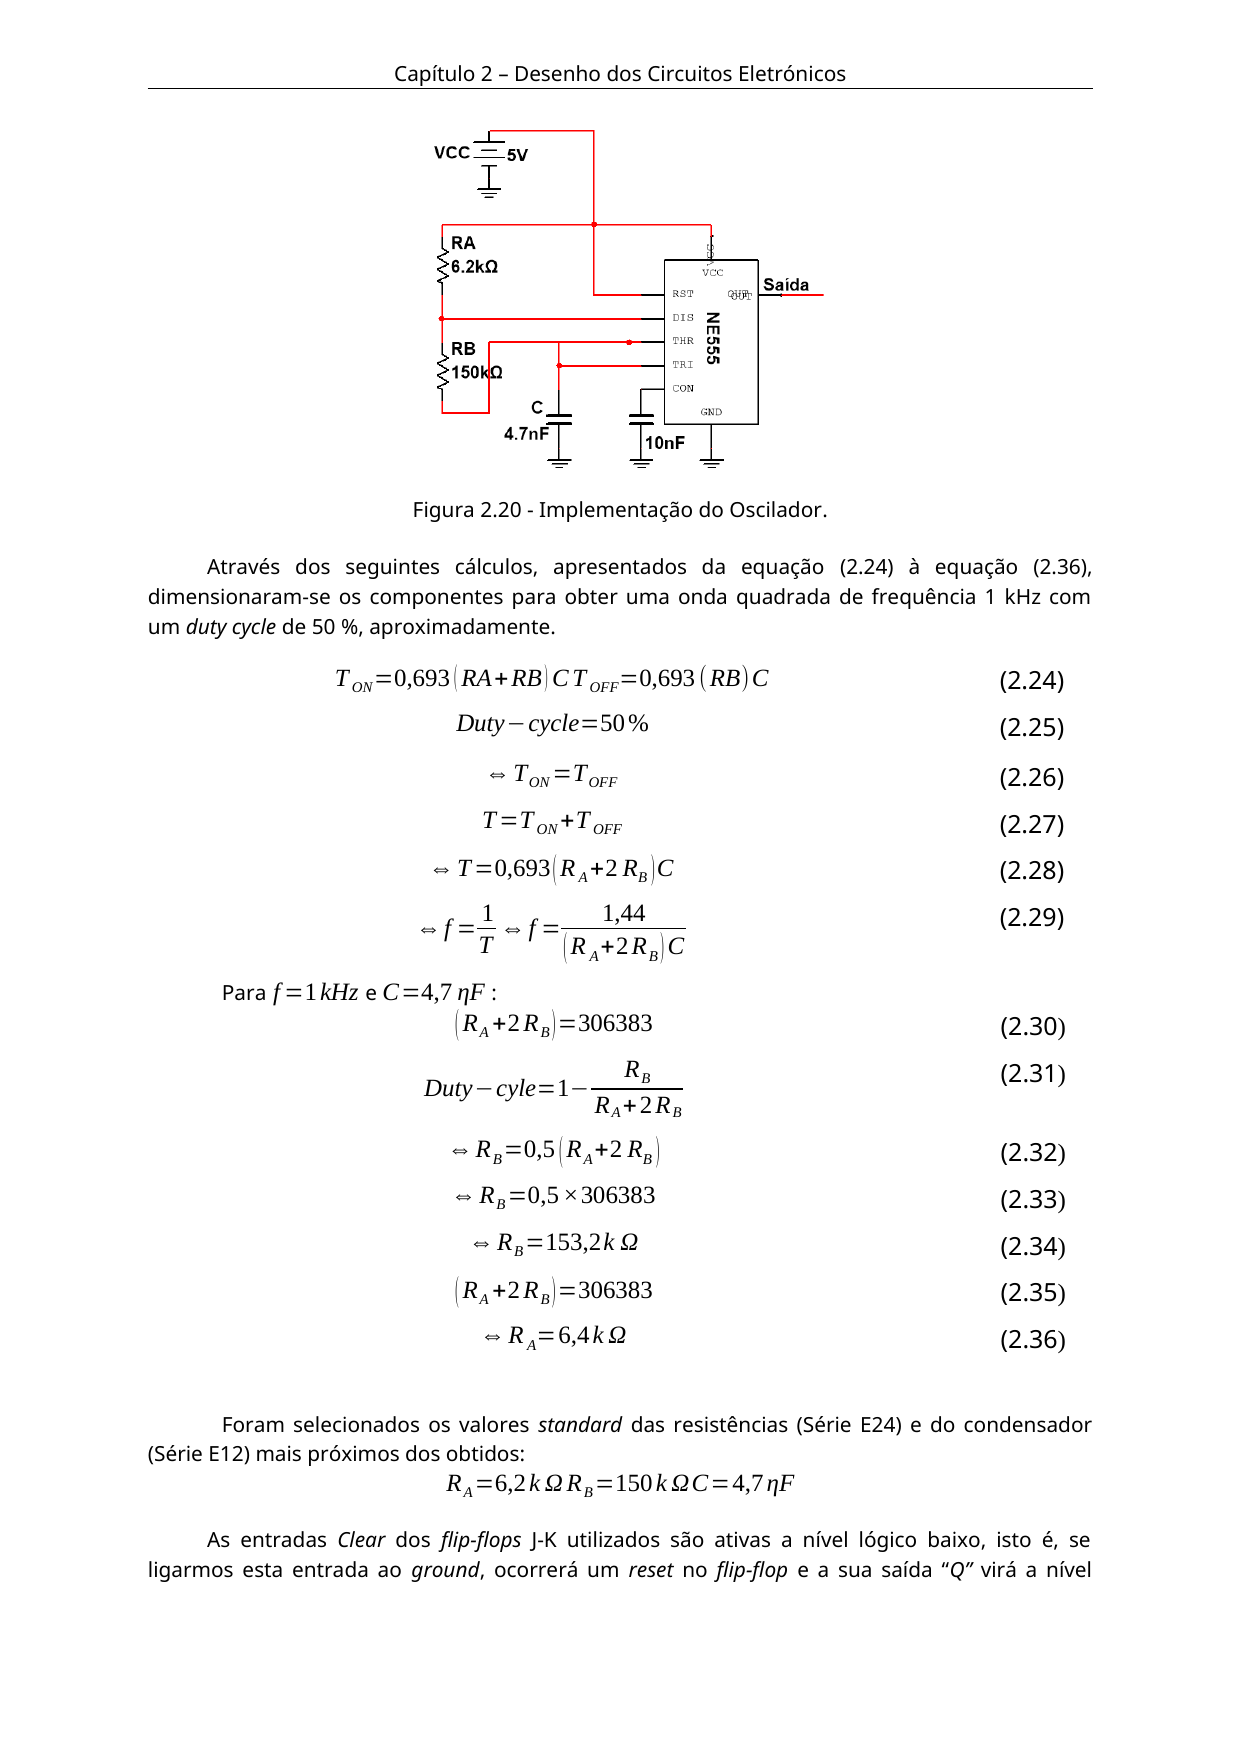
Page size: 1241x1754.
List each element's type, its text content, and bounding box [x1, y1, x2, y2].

table_cell (2.35) [959, 1275, 1107, 1322]
table_cell [148, 709, 957, 760]
table_cell (2.34) [959, 1228, 1107, 1275]
table_cell (2.29) [957, 900, 1107, 978]
table_cell [148, 1182, 959, 1228]
table_cell (2.25) [957, 709, 1107, 760]
text Para e : [148, 978, 1092, 1007]
table_cell (2.32) [959, 1134, 1107, 1182]
table_cell [148, 1322, 959, 1368]
table_cell [148, 1228, 959, 1275]
table_cell [148, 853, 957, 900]
table_cell [148, 1056, 959, 1134]
table_header [148, 663, 957, 709]
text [148, 1526, 1092, 1584]
table_cell [148, 806, 957, 853]
table_header (2.24) [957, 663, 1107, 709]
table_cell [148, 1134, 959, 1182]
text Foram selecionados os valores standard das resistências (Série E24) e do condensador (Série E12) mais próximos dos obtidos: [148, 1410, 1092, 1468]
table_cell [148, 1275, 959, 1322]
table_cell (2.36) [959, 1322, 1107, 1368]
table_header (2.30) [959, 1008, 1107, 1056]
table_cell (2.28) [957, 853, 1107, 900]
table_cell (2.26) [957, 760, 1107, 806]
table_cell [148, 900, 957, 978]
text Através dos seguintes cálculos, apresentados da equação (2.24) à equação (2.36), dimensionaram-se os componentes para obter uma onda quadrada de frequência 1 kHz com um duty cycle de 50 %, aproximadamente. [148, 552, 1092, 640]
table_header [148, 1008, 959, 1056]
table_cell (2.31) [959, 1056, 1107, 1134]
table_cell (2.27) [957, 806, 1107, 853]
table_cell [148, 760, 957, 806]
picture [416, 118, 824, 483]
table_cell (2.33) [959, 1182, 1107, 1228]
